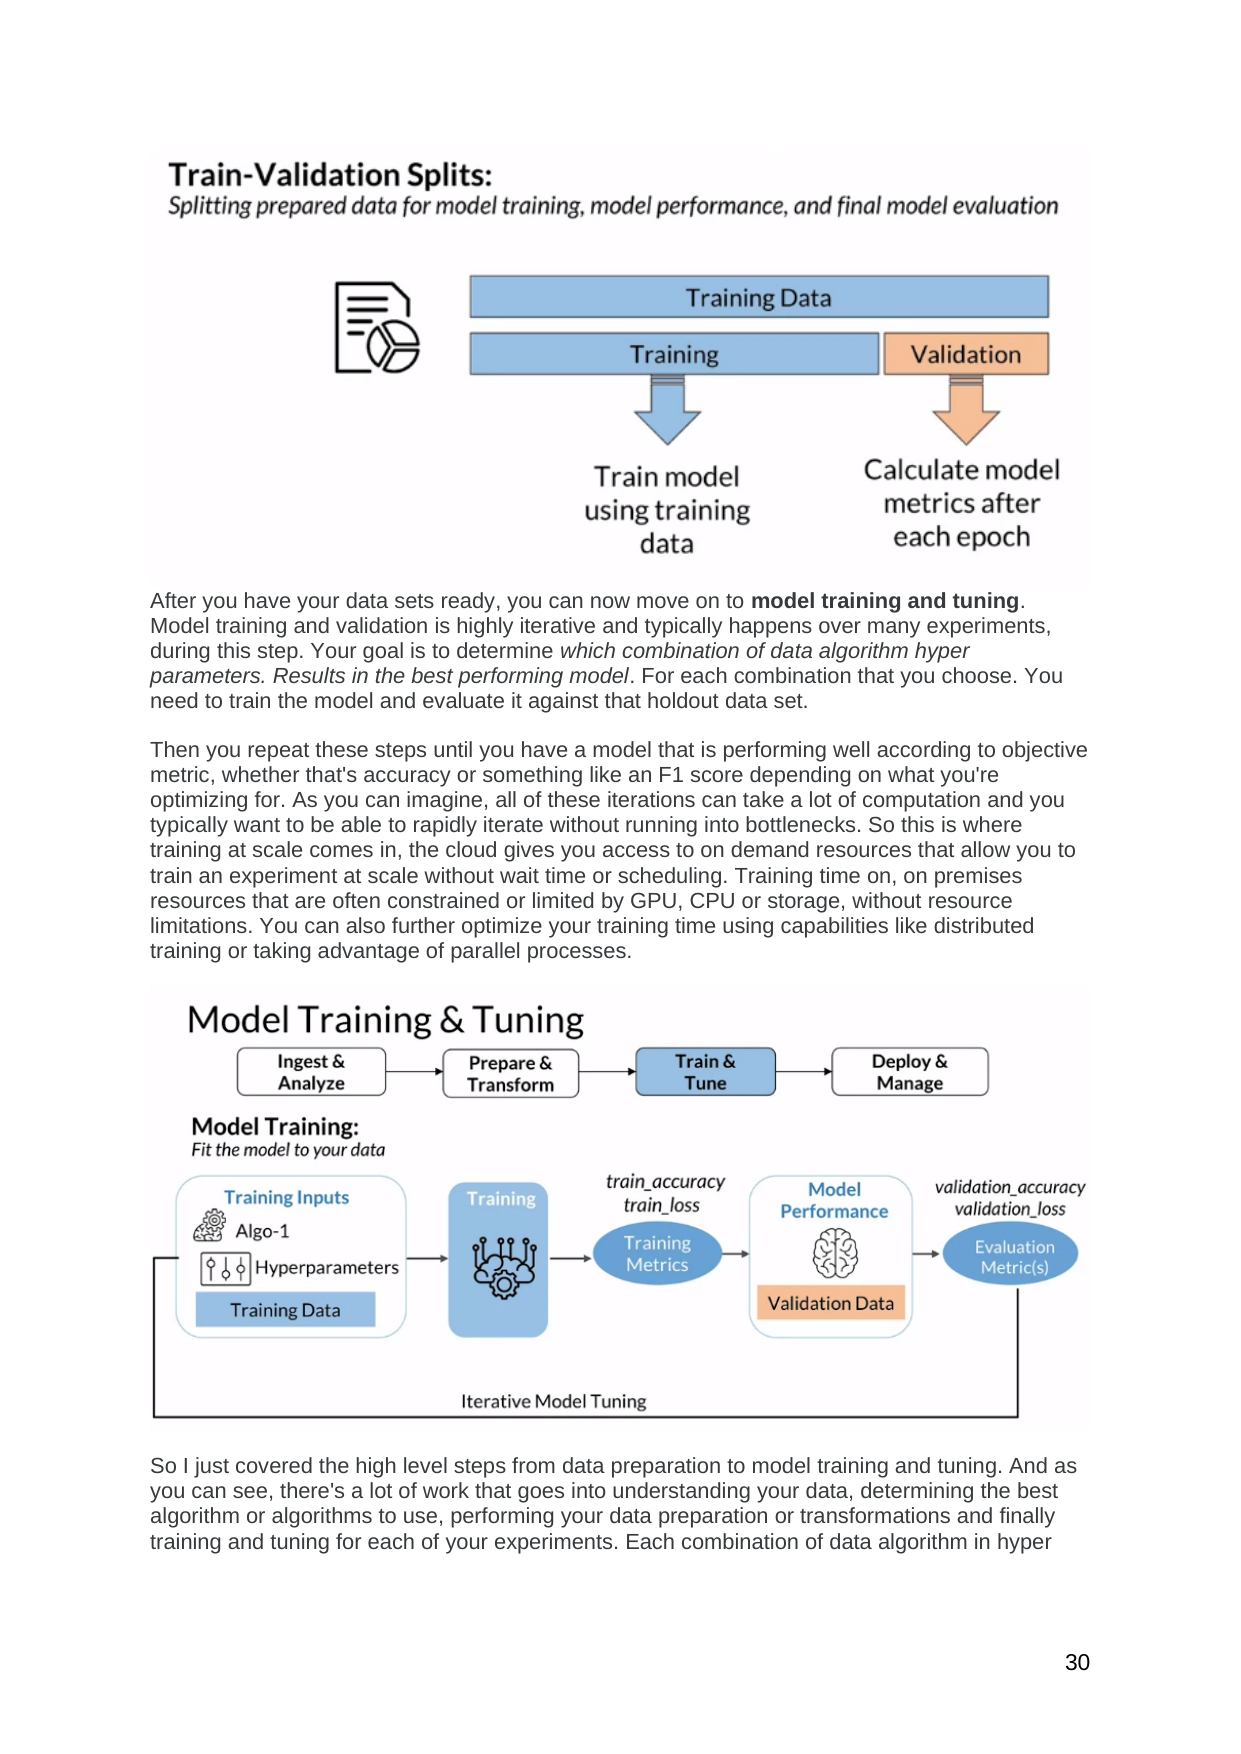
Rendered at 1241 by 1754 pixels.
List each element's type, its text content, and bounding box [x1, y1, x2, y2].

picture [150, 150, 1091, 588]
picture [150, 986, 1091, 1430]
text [150, 1453, 1090, 1554]
text Then you repeat these steps until you have a model that is performing well according to objective metric, whether that's accuracy or something like an F1 score depending on what you're optimizing for. As you can imagine, all of these iterations can take a lot of computation and you typically want to be able to rapidly iterate without running into bottlenecks. So this is where training at scale comes in, the cloud gives you access to on demand resources that allow you to train an experiment at scale without wait time or scheduling. Training time on, on premises resources that are often constrained or limited by GPU, CPU or storage, without resource limitations. You can also further optimize your training time using capabilities like distributed training or taking advantage of parallel processes. [150, 736, 1090, 963]
text After you have your data sets ready, you can now move on to model training and tuning. Model training and validation is highly iterative and typically happens over many experiments, during this step. Your goal is to determine which combination of data algorithm hyper parameters. Results in the best performing model. For each combination that you choose. You need to train the model and evaluate it against that holdout data set. [150, 588, 1090, 713]
